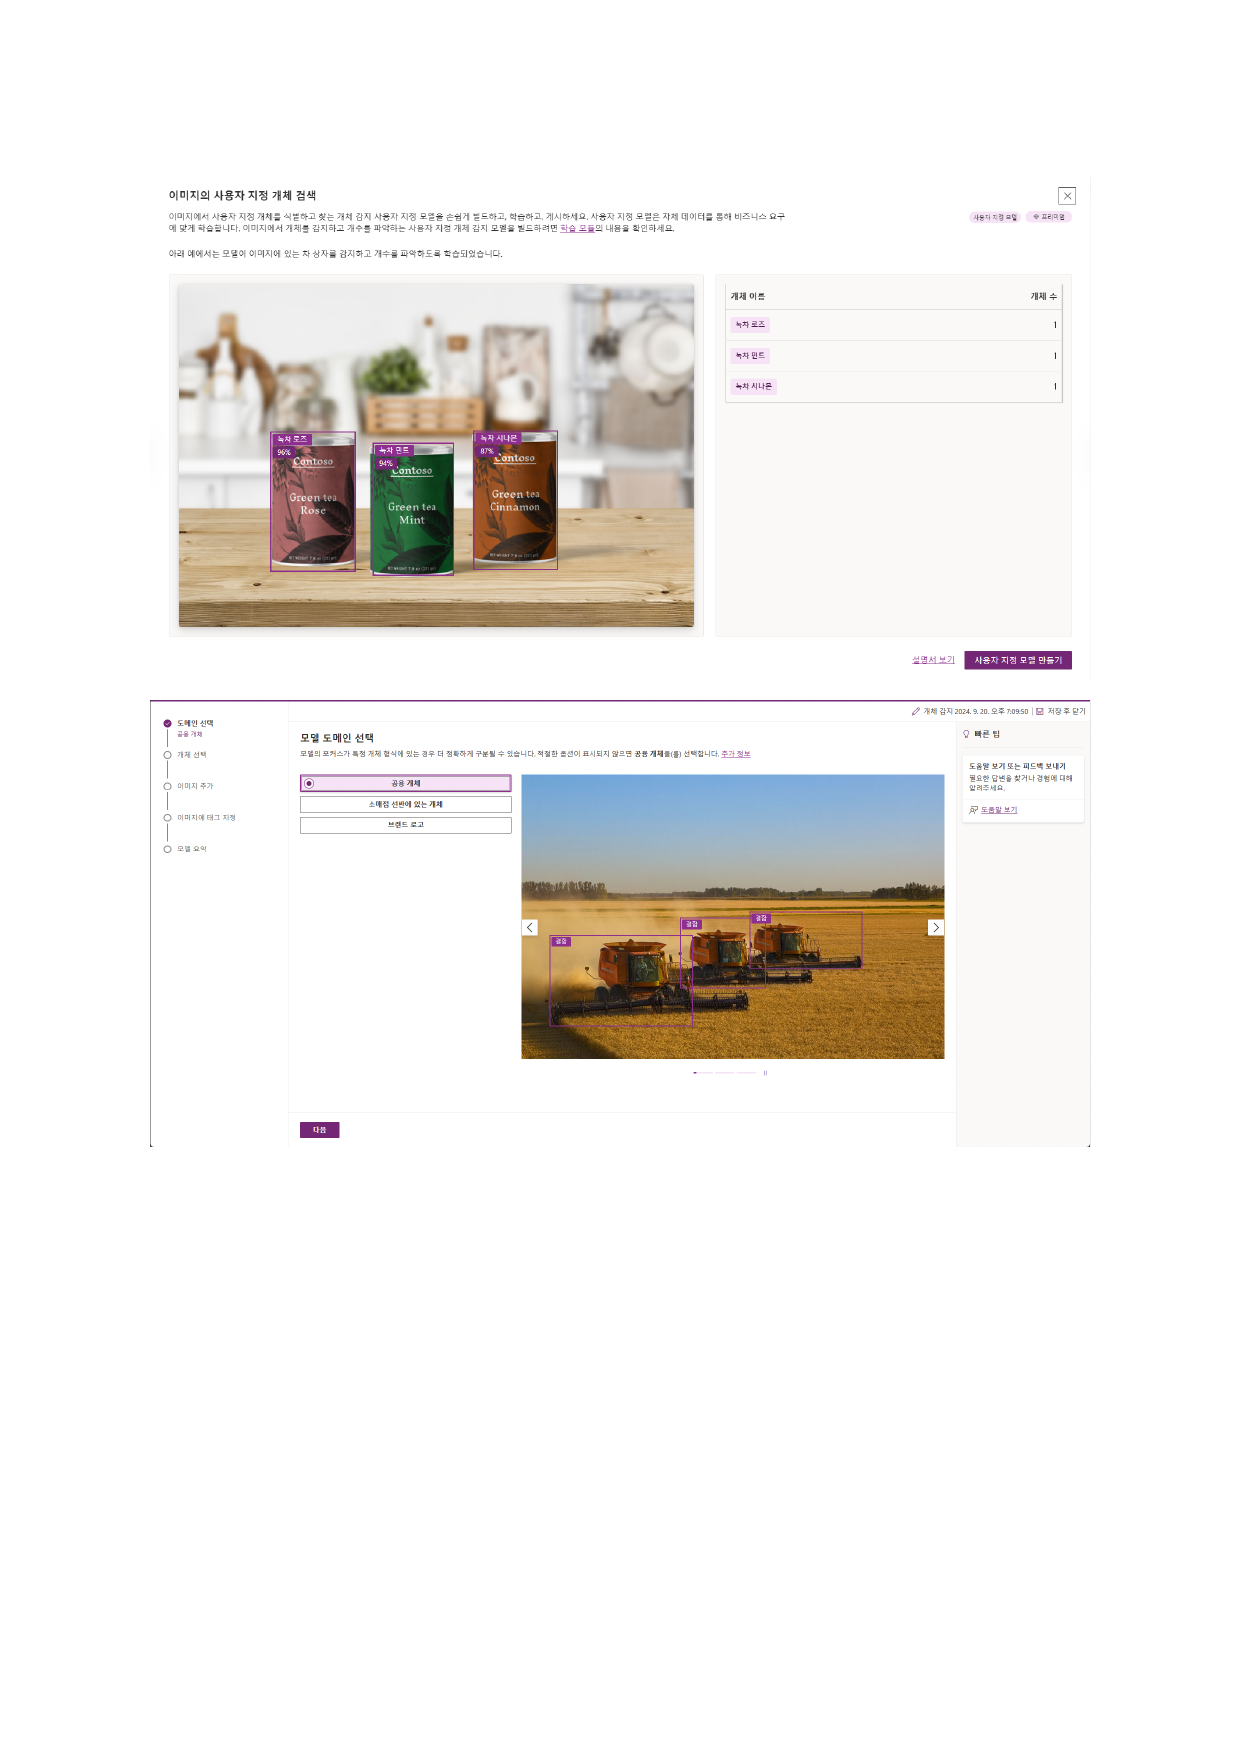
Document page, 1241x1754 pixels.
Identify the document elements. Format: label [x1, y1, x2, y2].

picture [150, 177, 1091, 682]
picture [150, 700, 1091, 1147]
